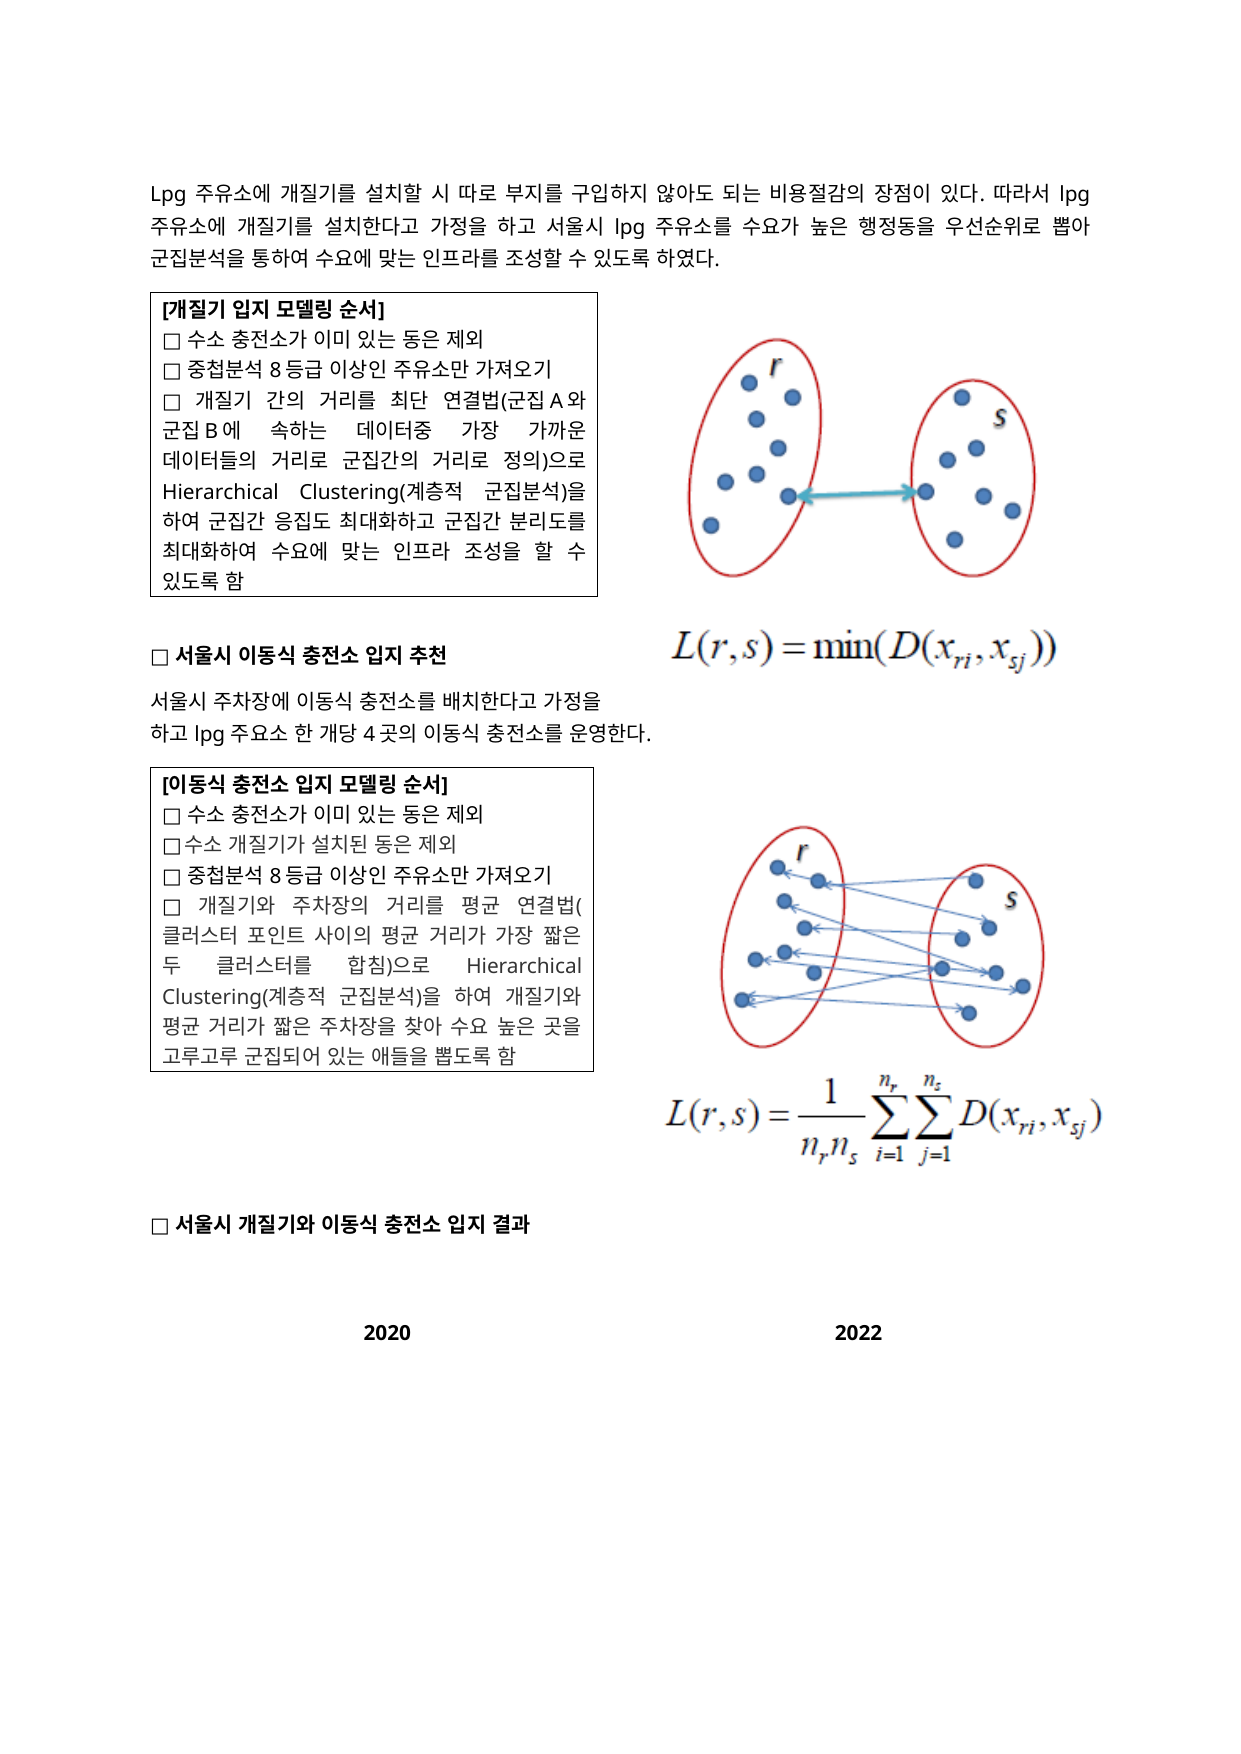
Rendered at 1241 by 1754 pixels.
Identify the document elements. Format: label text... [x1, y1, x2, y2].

table_header 2020 [151, 1259, 624, 1406]
picture [618, 801, 1150, 1196]
text □ 서울시 개질기와 이동식 충전소 입지 결과 [150, 1208, 1090, 1238]
table_header [개질기 입지 모델링 순서] □ 수소 충전소가 이미 있는 동은 제외 □ 중첩분석 8등급 이상인 주유소만 가져오기 □ 개질기 간의 거리를 최단 연결법(군집A와 군집B에 속하는 데이터중 가장 가까운 데이터들의 거리로 군집간의 거리로 정의)으로 Hierarchical Clustering(계층적 군집분석)을 하여 군집간 응집도 최대화하고 군집간 분리도를 최대화하여 수요에 맞는 인프라 조성을 할 수 있도록 함 [151, 293, 597, 596]
text 서울시 주차장에 이동식 충전소를 배치한다고 가정을 하고 lpg 주요소 한 개당 4곳의 이동식 충전소를 운영한다. [150, 685, 1090, 748]
text Lpg 주유소에 개질기를 설치할 시 따로 부지를 구입하지 않아도 되는 비용절감의 장점이 있다. 따라서 lpg 주유소에 개질기를 설치한다고 가정을 하고 서울시 lpg 주유소를 수요가 높은 행정동을 우선순위로 뽑아 군집분석을 통하여 수요에 맞는 인프라를 조성할 수 있도록 하였다. [150, 177, 1090, 273]
text □ 서울시 이동식 충전소 입지 추천 [150, 639, 620, 670]
table_header 2022 [625, 1259, 1092, 1406]
table_header [이동식 충전소 입지 모델링 순서] □ 수소 충전소가 이미 있는 동은 제외 □ 수소 개질기가 설치된 동은 제외 □ 중첩분석 8등급 이상인 주유소만 가져오기 □ 개질기와 주차장의 거리를 평균 연결법(클러스터 포인트 사이의 평균 거리가 가장 짧은 두 클러스터를 합침)으로 Hierarchical Clustering(계층적 군집분석)을 하여 개질기와 평균 거리가 짧은 주차장을 찾아 수요 높은 곳을 고루고루 군집되어 있는 애들을 뽑도록 함 [151, 768, 593, 1071]
picture [620, 325, 1108, 711]
